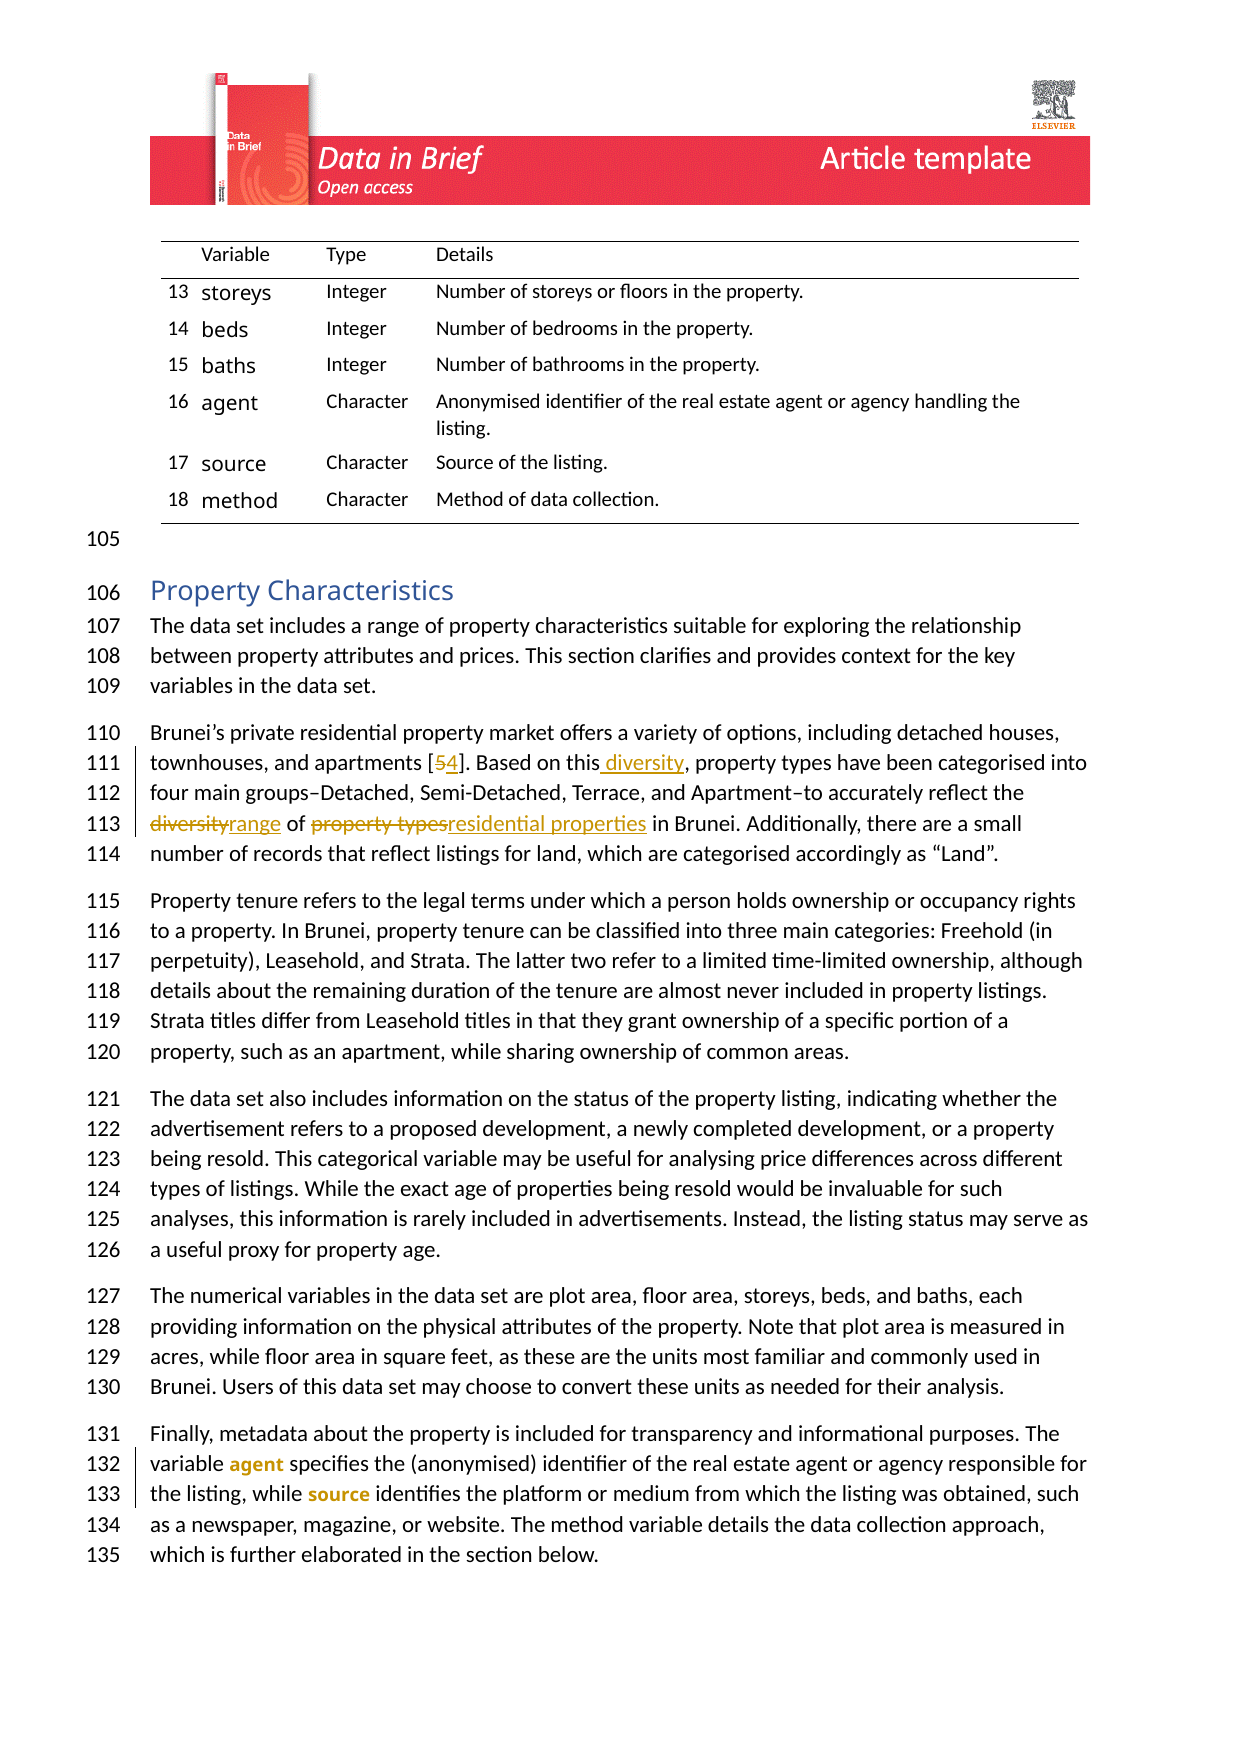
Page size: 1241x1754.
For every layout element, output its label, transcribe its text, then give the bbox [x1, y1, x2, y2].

table_header Table 1: Codebook for the house price data set. [150, 241, 1090, 524]
text Property tenure refers to the legal terms under which a person holds ownership or occupancy rights to a property. In Brunei, property tenure can be classified into three main categories: Freehold (in perpetuity), Leasehold, and Strata. The latter two refer to a limited time-limited ownership, although details about the remaining duration of the tenure are almost never included in property listings. Strata titles differ from Leasehold titles in that they grant ownership of a specific portion of a property, such as an apartment, while sharing ownership of common areas. [150, 886, 1090, 1065]
picture [150, 73, 1091, 205]
text Finally, metadata about the property is included for transparency and informational purposes. The variable agent specifies the (anonymised) identifier of the real estate agent or agency responsible for the listing, while source identifies the platform or medium from which the listing was obtained, such as a newspaper, magazine, or website. The method variable details the data collection approach, which is further elaborated in the section below. [150, 1419, 1090, 1568]
text The data set also includes information on the status of the property listing, indicating whether the advertisement refers to a proposed development, a newly completed development, or a property being resold. This categorical variable may be useful for analysing price differences across different types of listings. While the exact age of properties being resold would be invaluable for such analyses, this information is rarely included in advertisements. Instead, the listing status may serve as a useful proxy for property age. [150, 1084, 1090, 1263]
text The data set includes a range of property characteristics suitable for exploring the relationship between property attributes and prices. This section clarifies and provides context for the key variables in the data set. [150, 611, 1090, 699]
text The numerical variables in the data set are plot area, floor area, storeys, beds, and baths, each providing information on the physical attributes of the property. Note that plot area is measured in acres, while floor area in square feet, as these are the units most familiar and commonly used in Brunei. Users of this data set may choose to convert these units as needed for their analysis. [150, 1282, 1090, 1400]
subtitle Property Characteristics [150, 571, 1090, 608]
text Brunei’s private residential property market offers a variety of options, including detached houses, townhouses, and apartments []. Based on this, property types have been categorised into four main groups–Detached, Semi-Detached, Terrace, and Apartment–to accurately reflect the of in Brunei. Additionally, there are a small number of records that reflect listings for land, which are categorised accordingly as “Land”. [150, 718, 1090, 867]
